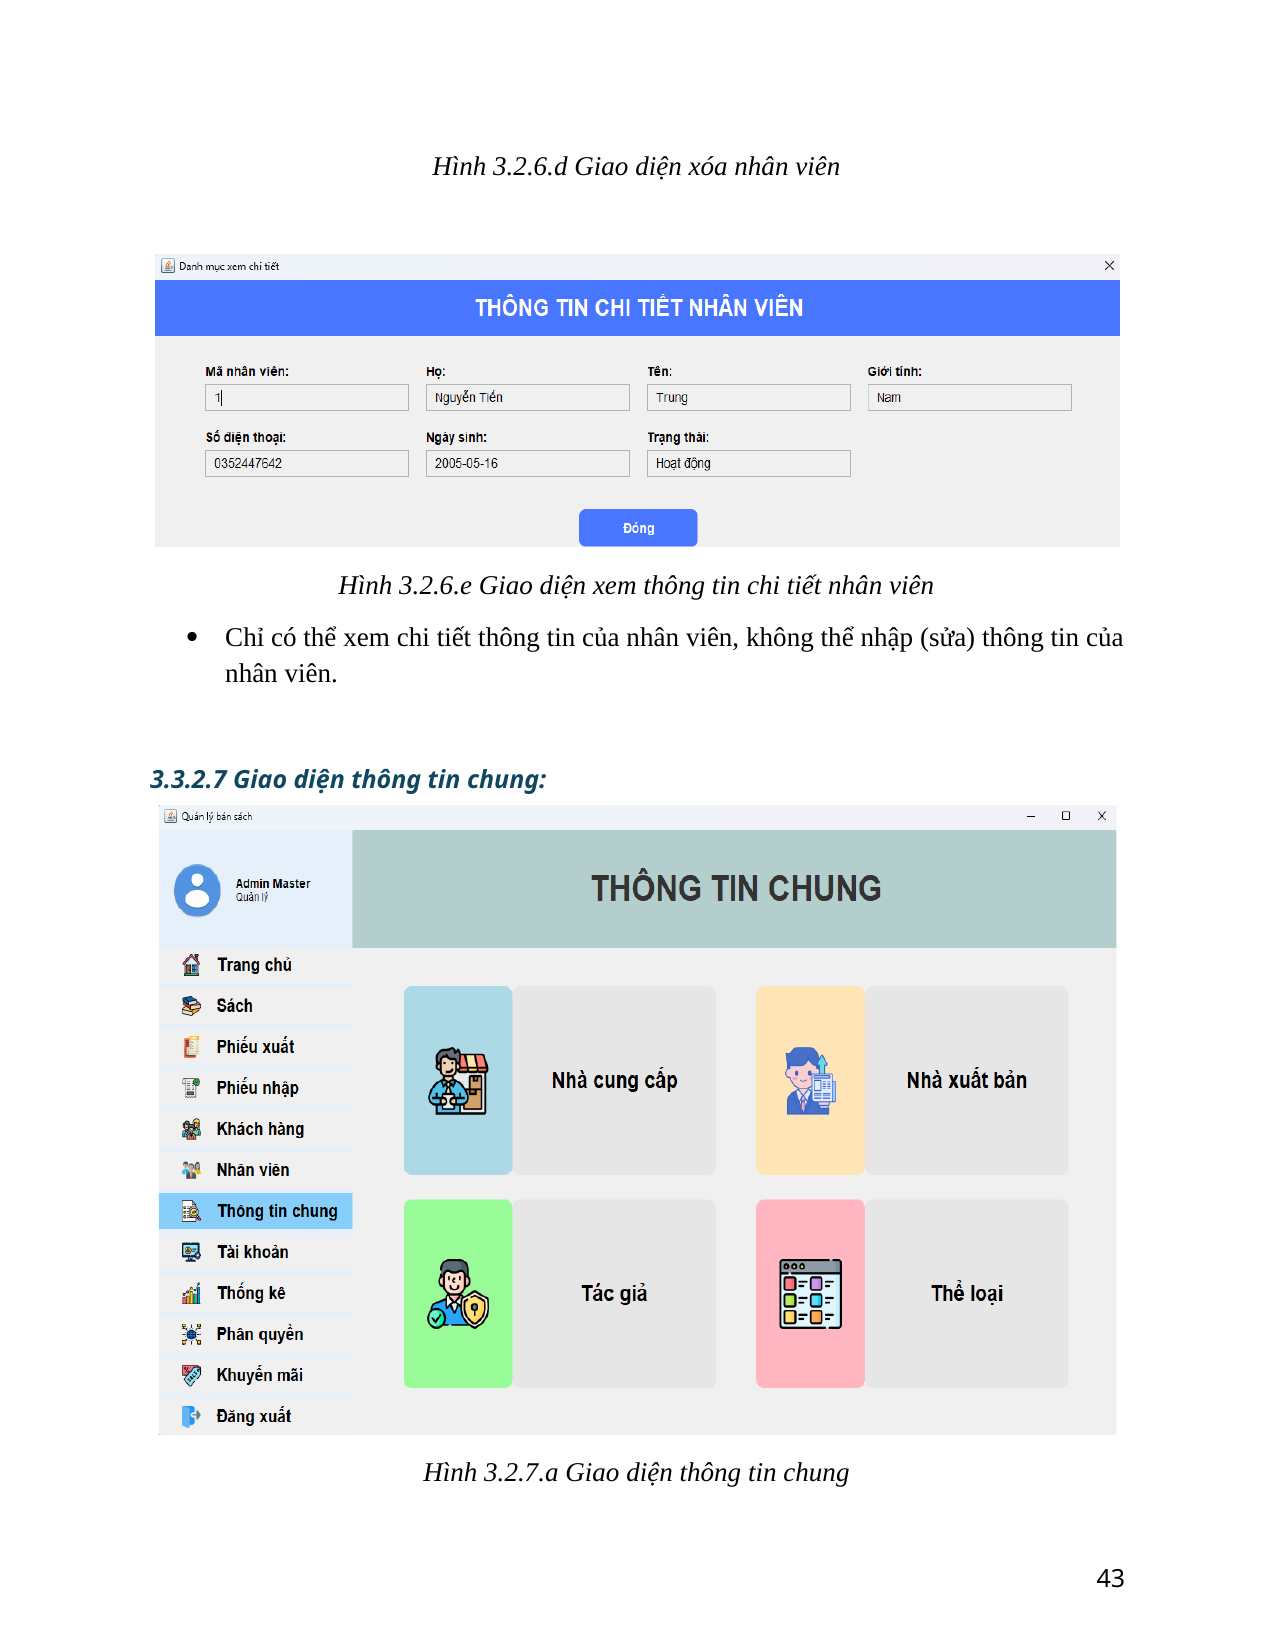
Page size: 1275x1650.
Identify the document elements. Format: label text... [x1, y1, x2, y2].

text Hình 3.2.7.a Giao diện thông tin chung [150, 1457, 1125, 1488]
text Hình 3.2.6.e Giao diện xem thông tin chi tiết nhân viên [150, 569, 1125, 600]
subtitle 3.3.2.7 Giao diện thông tin chung: [150, 762, 1125, 796]
text Hình 3.2.6.d Giao diện xóa nhân viên [150, 150, 1125, 181]
list Chỉ có thể xem chi tiết thông tin của nhân viên, không thể nhập (sửa) thông tin của nhân viên. [187, 621, 1125, 688]
picture [158, 805, 1117, 1435]
picture [155, 254, 1120, 547]
